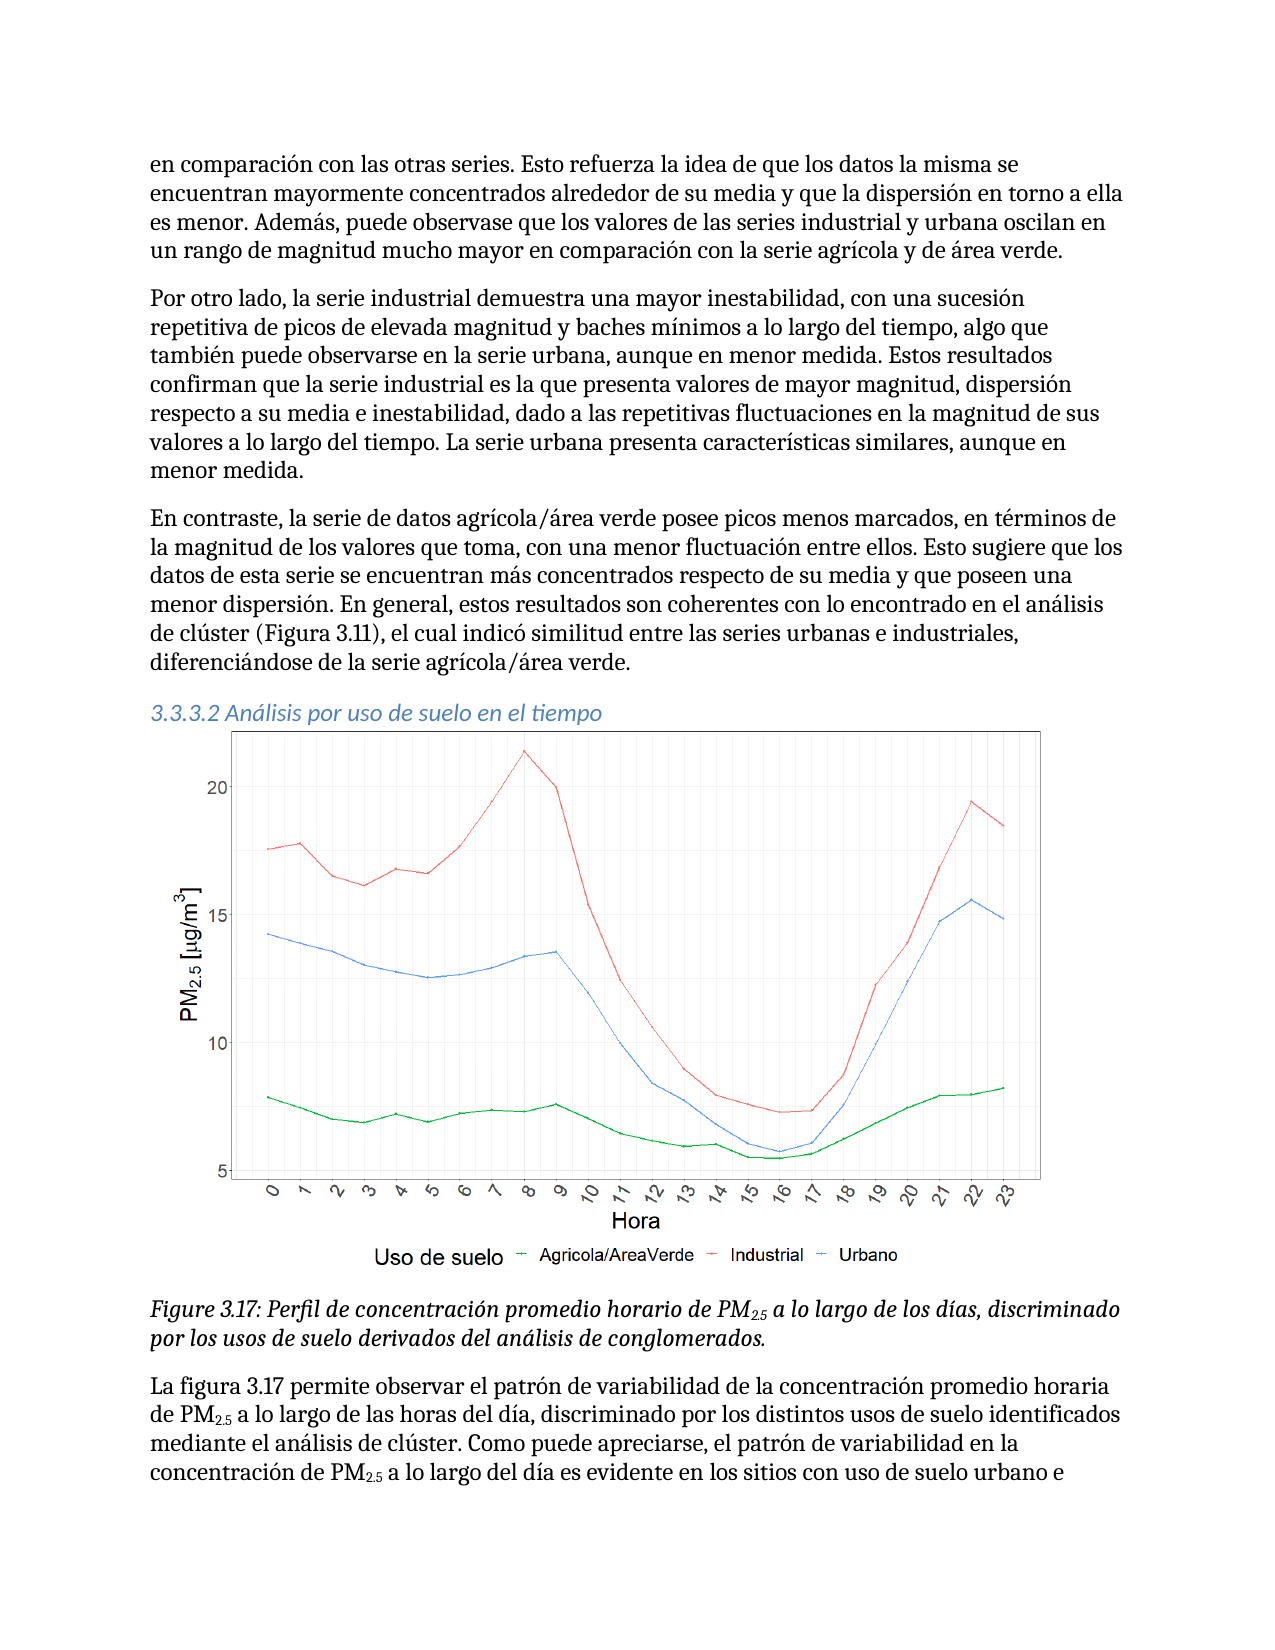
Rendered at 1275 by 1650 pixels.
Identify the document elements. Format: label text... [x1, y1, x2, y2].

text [150, 1372, 1125, 1487]
text En contraste, la serie de datos agrícola/área verde posee picos menos marcados, en términos de la magnitud de los valores que toma, con una menor fluctuación entre ellos. Esto sugiere que los datos de esta serie se encuentran más concentrados respecto de su media y que poseen una menor dispersión. En general, estos resultados son coherentes con lo encontrado en el análisis de clúster (Figura 3.11), el cual indicó similitud entre las series urbanas e industriales, diferenciándose de la serie agrícola/área verde. [150, 504, 1125, 676]
picture [168, 727, 1044, 1275]
text Por otro lado, la serie industrial demuestra una mayor inestabilidad, con una sucesión repetitiva de picos de elevada magnitud y baches mínimos a lo largo del tiempo, algo que también puede observarse en la serie urbana, aunque en menor medida. Estos resultados confirman que la serie industrial es la que presenta valores de mayor magnitud, dispersión respecto a su media e inestabilidad, dado a las repetitivas fluctuaciones en la magnitud de sus valores a lo largo del tiempo. La serie urbana presenta características similares, aunque en menor medida. [150, 284, 1125, 485]
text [150, 150, 1125, 265]
subtitle 3.3.3.2 Análisis por uso de suelo en el tiempo [150, 697, 1125, 728]
text Figure 3.17: Perfil de concentración promedio horario de PM2.5 a lo largo de los días, discriminado por los usos de suelo derivados del análisis de conglomerados. [150, 1295, 1125, 1353]
